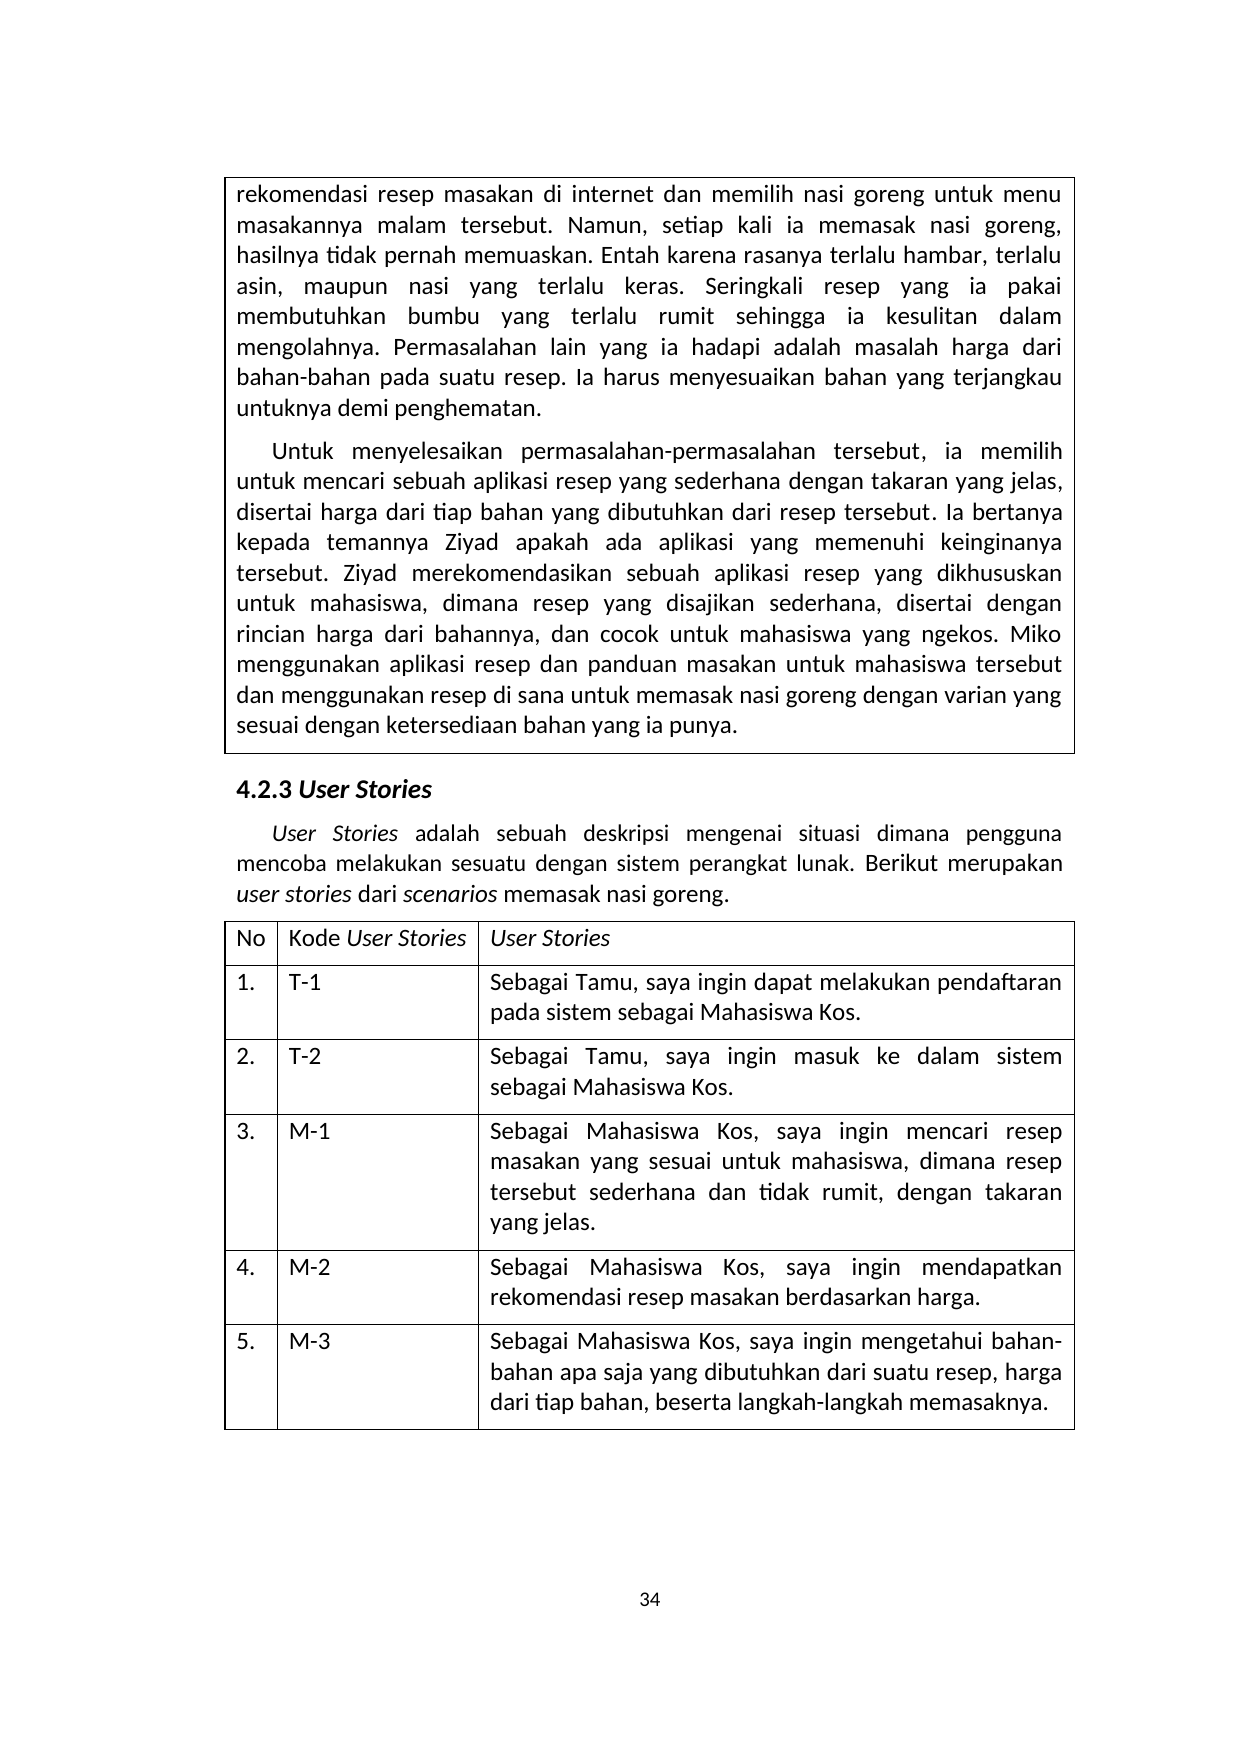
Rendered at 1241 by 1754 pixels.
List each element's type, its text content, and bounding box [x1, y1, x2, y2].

table_header Kode User Stories [278, 922, 478, 965]
table_cell M-2 [278, 1251, 478, 1324]
table_cell Sebagai Tamu, saya ingin masuk ke dalam sistem sebagai Mahasiswa Kos. [479, 1040, 1074, 1114]
table_cell Sebagai Mahasiswa Kos, saya ingin mendapatkan rekomendasi resep masakan berdasarkan harga. [479, 1251, 1074, 1324]
table_header User Stories [479, 922, 1074, 965]
table_cell M-1 [278, 1115, 478, 1249]
subtitle User Stories [236, 772, 1063, 805]
table_cell Sebagai Tamu, saya ingin dapat melakukan pendaftaran pada sistem sebagai Mahasiswa Kos. [479, 966, 1074, 1039]
table_cell 1. [226, 966, 277, 1039]
table_cell M-3 [278, 1325, 478, 1429]
table_cell 5. [226, 1325, 277, 1429]
table_cell T-1 [278, 966, 478, 1039]
table_cell Sebagai Mahasiswa Kos, saya ingin mencari resep masakan yang sesuai untuk mahasiswa, dimana resep tersebut sederhana dan tidak rumit, dengan takaran yang jelas. [479, 1115, 1074, 1249]
table_cell 2. [226, 1040, 277, 1114]
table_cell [226, 178, 1074, 753]
table_cell 3. [226, 1115, 277, 1249]
table_cell 4. [226, 1251, 277, 1324]
table_cell T-2 [278, 1040, 478, 1114]
text User Stories adalah sebuah deskripsi mengenai situasi dimana pengguna mencoba melakukan sesuatu dengan sistem perangkat lunak. Berikut merupakan user stories dari scenarios memasak nasi goreng. [236, 818, 1063, 908]
table_cell Sebagai Mahasiswa Kos, saya ingin mengetahui bahan-bahan apa saja yang dibutuhkan dari suatu resep, harga dari tiap bahan, beserta langkah-langkah memasaknya. [479, 1325, 1074, 1429]
table_header No [226, 922, 277, 965]
